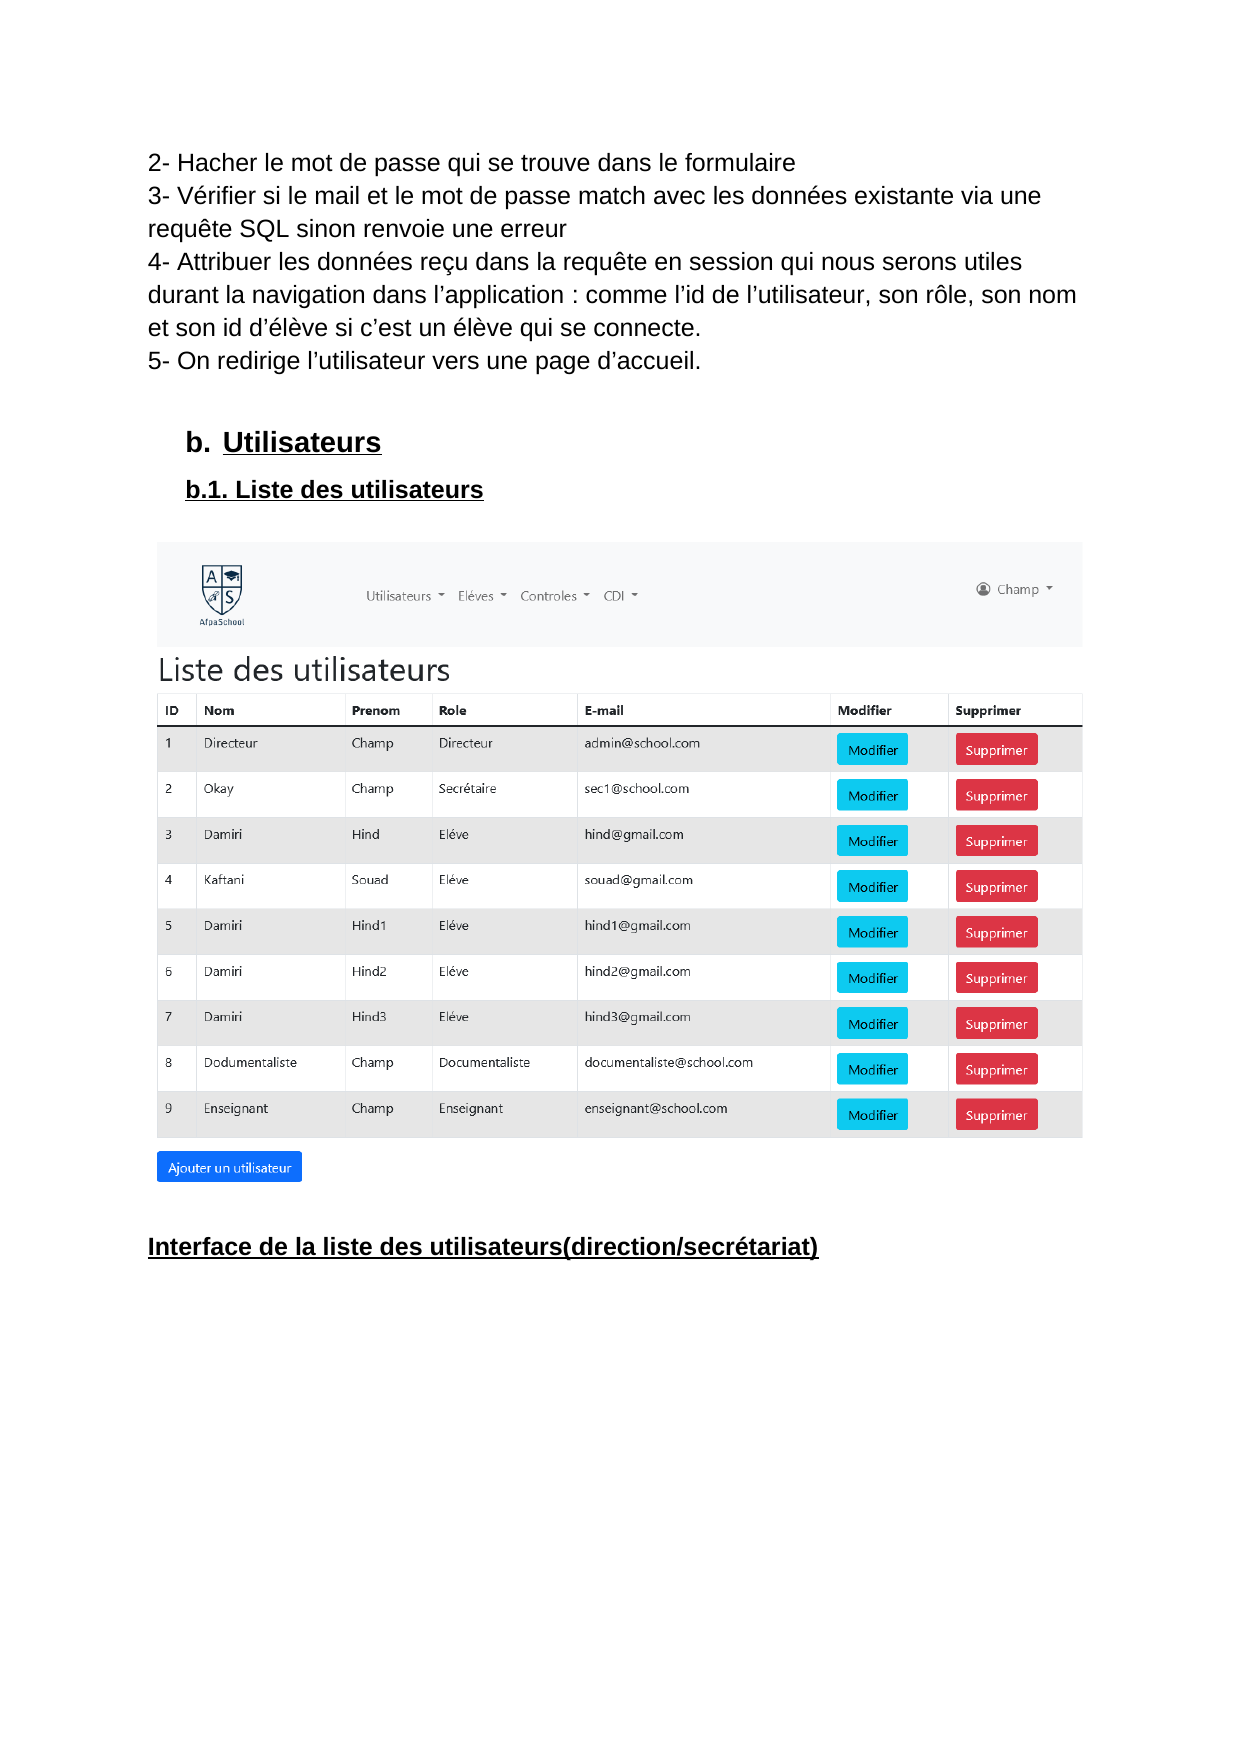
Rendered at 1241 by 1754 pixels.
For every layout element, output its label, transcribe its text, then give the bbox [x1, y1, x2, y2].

list Utilisateurs [185, 424, 1093, 458]
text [148, 148, 1093, 374]
text b.1. Liste des utilisateurs [185, 475, 1093, 504]
picture [147, 542, 1092, 1182]
